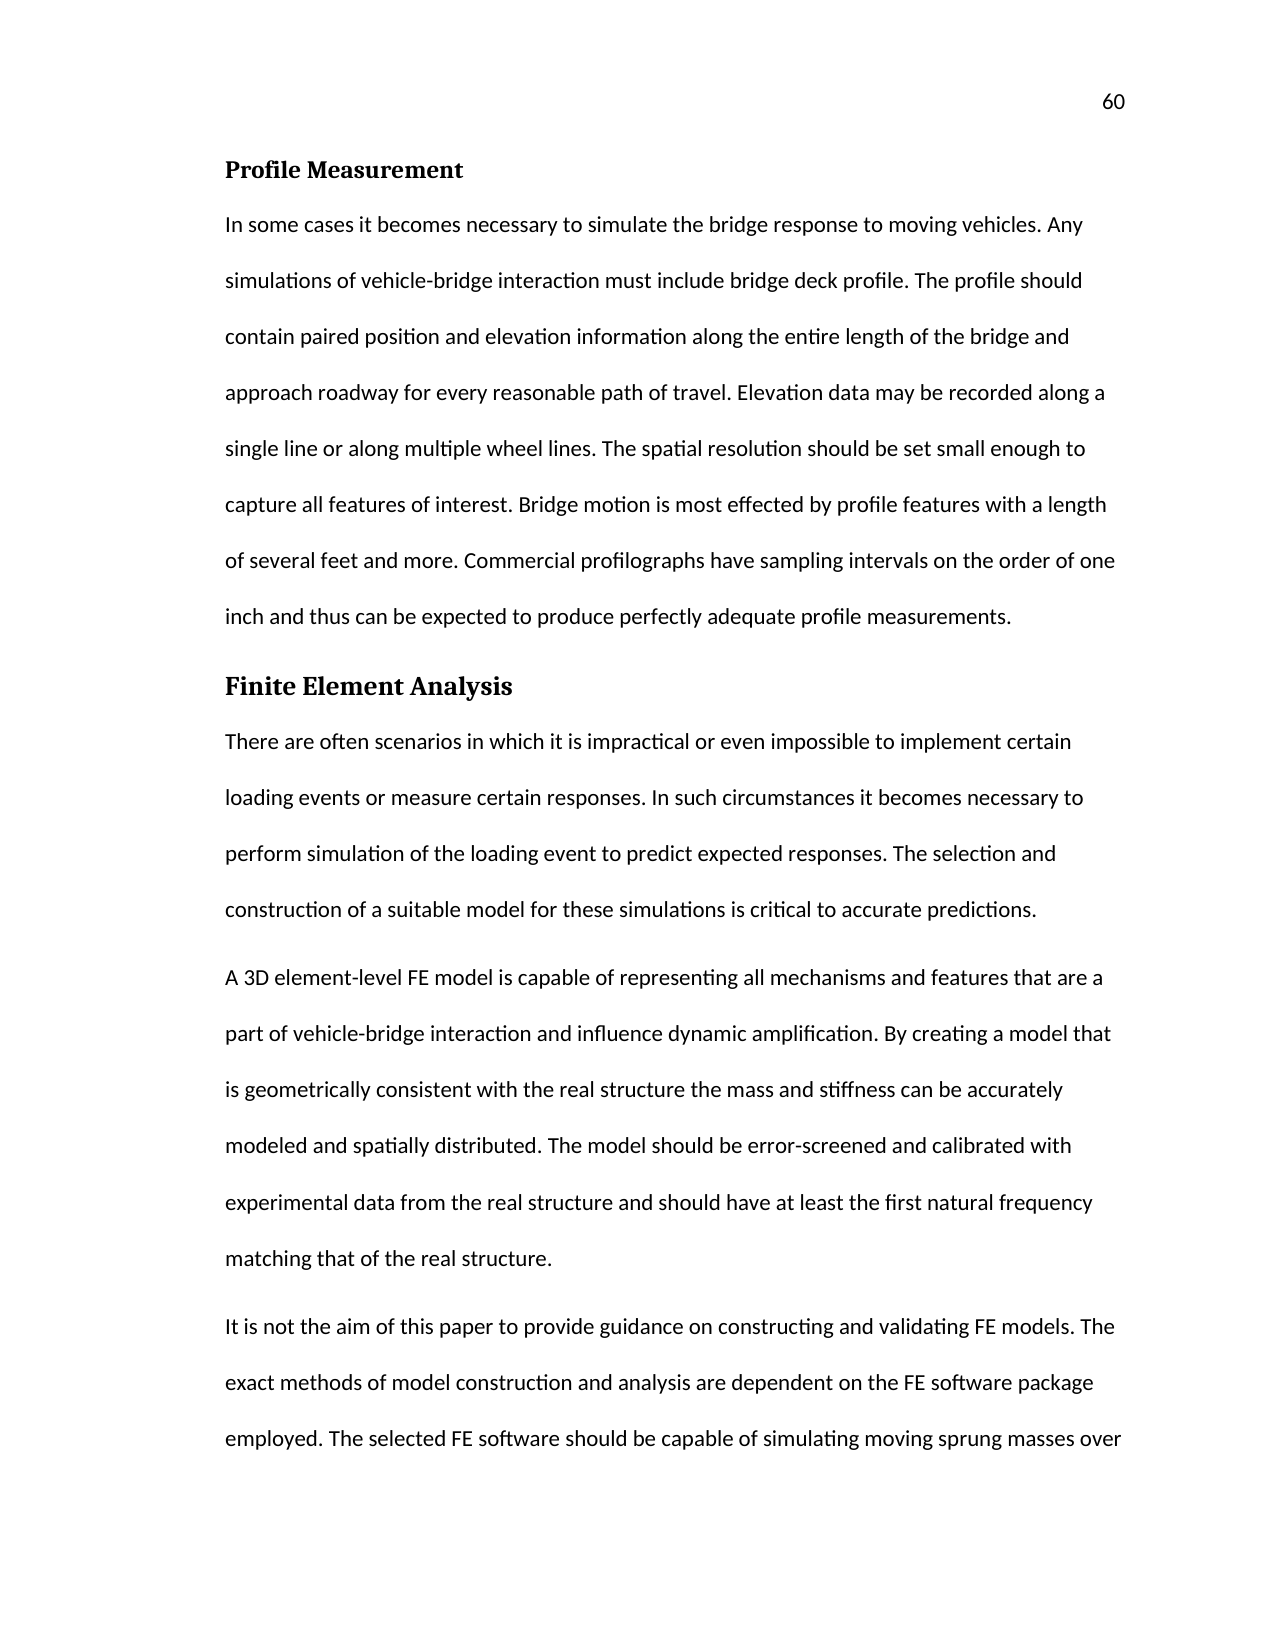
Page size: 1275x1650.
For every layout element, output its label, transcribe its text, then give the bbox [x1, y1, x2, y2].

text A 3D element-level FE model is capable of representing all mechanisms and features that are a part of vehicle-bridge interaction and influence dynamic amplification. By creating a model that is geometrically consistent with the real structure the mass and stiffness can be accurately modeled and spatially distributed. The model should be error-screened and calibrated with experimental data from the real structure and should have at least the first natural frequency matching that of the real structure. [225, 963, 1125, 1272]
text There are often scenarios in which it is impractical or even impossible to implement certain loading events or measure certain responses. In such circumstances it becomes necessary to perform simulation of the loading event to predict expected responses. The selection and construction of a suitable model for these simulations is critical to accurate predictions. [225, 727, 1125, 923]
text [225, 1312, 1125, 1452]
subtitle Finite Element Analysis [225, 671, 1125, 702]
subtitle Profile Measurement [225, 156, 1125, 185]
text In some cases it becomes necessary to simulate the bridge response to moving vehicles. Any simulations of vehicle-bridge interaction must include bridge deck profile. The profile should contain paired position and elevation information along the entire length of the bridge and approach roadway for every reasonable path of travel. Elevation data may be recorded along a single line or along multiple wheel lines. The spatial resolution should be set small enough to capture all features of interest. Bridge motion is most effected by profile features with a length of several feet and more. Commercial profilographs have sampling intervals on the order of one inch and thus can be expected to produce perfectly adequate profile measurements. [225, 210, 1125, 630]
